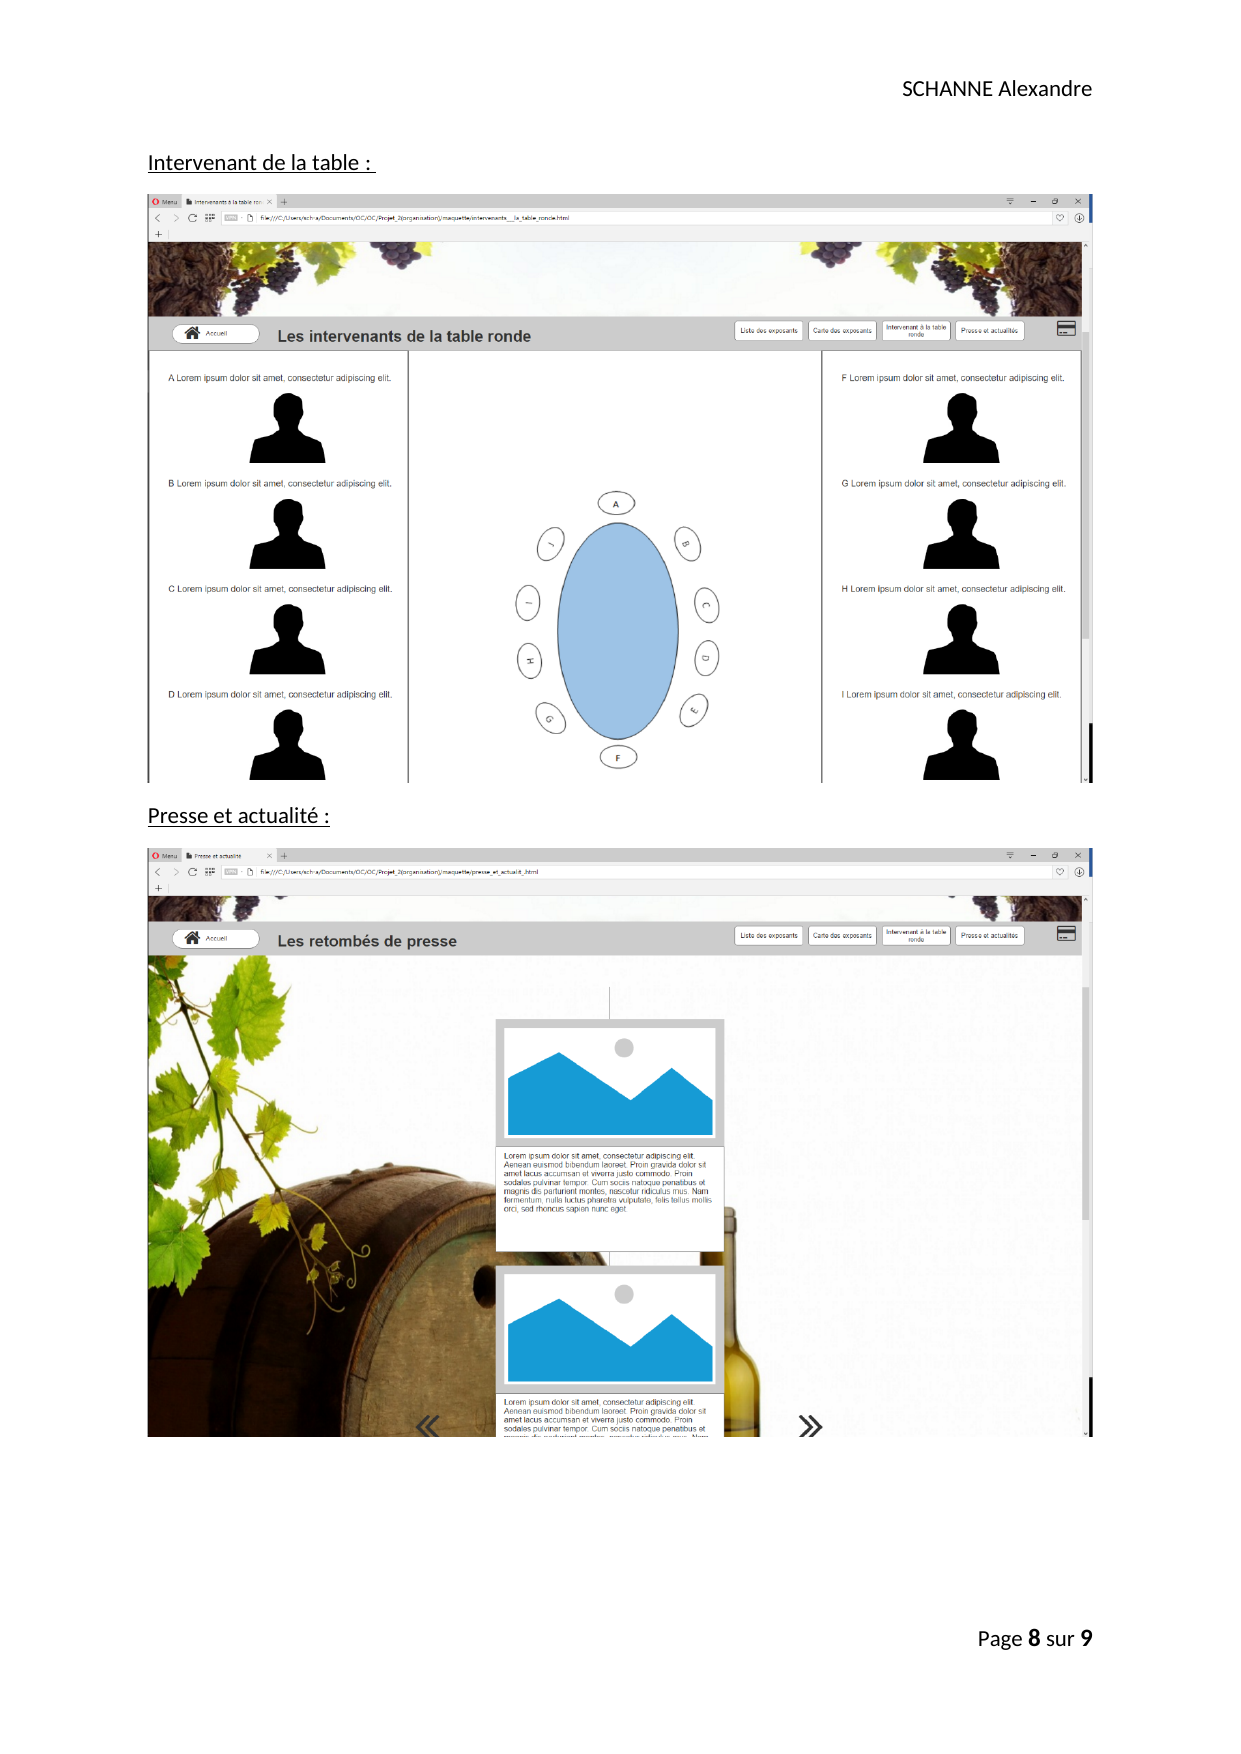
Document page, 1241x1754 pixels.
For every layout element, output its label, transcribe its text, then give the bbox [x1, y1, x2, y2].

text Intervenant de la table : [148, 148, 1093, 176]
text Presse et actualité : [148, 802, 1093, 829]
picture [147, 848, 1093, 1437]
picture [147, 194, 1093, 783]
